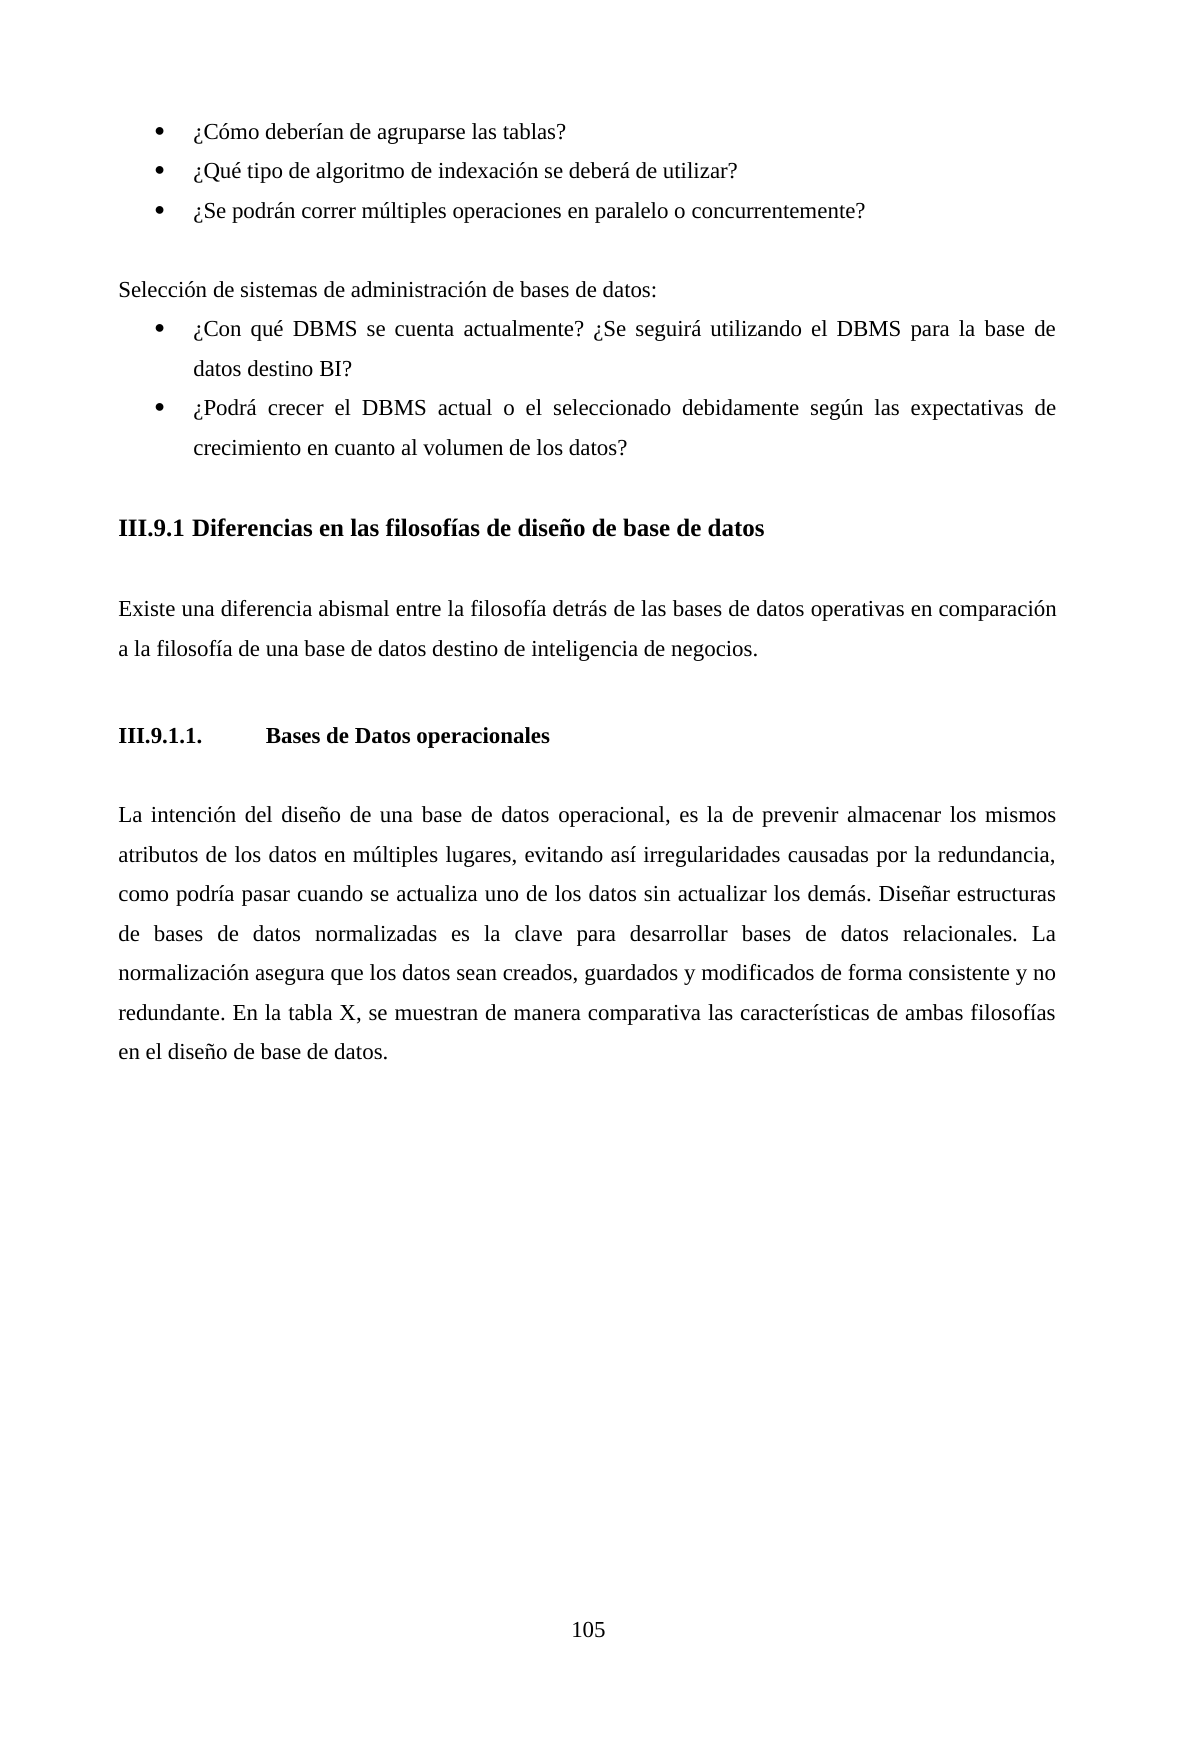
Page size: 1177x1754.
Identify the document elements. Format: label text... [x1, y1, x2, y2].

list ¿Qué tipo de algoritmo de indexación se deberá de utilizar? [156, 158, 1058, 184]
list ¿Cómo deberían de agruparse las tablas? [156, 118, 1058, 144]
list ¿Con qué DBMS se cuenta actualmente? ¿Se seguirá utilizando el DBMS para la base de datos destino BI? [156, 316, 1058, 381]
list ¿Se podrán correr múltiples operaciones en paralelo o concurrentemente? [156, 197, 1058, 223]
text Selección de sistemas de administración de bases de datos: [118, 276, 1058, 302]
text Existe una diferencia abismal entre la filosofía detrás de las bases de datos operativas en comparación a la filosofía de una base de datos destino de inteligencia de negocios. [118, 596, 1058, 661]
list ¿Podrá crecer el DBMS actual o el seleccionado debidamente según las expectativas de crecimiento en cuanto al volumen de los datos? [156, 394, 1058, 460]
subtitle Diferencias en las filosofías de diseño de base de datos [118, 513, 1058, 542]
text La intención del diseño de una base de datos operacional, es la de prevenir almacenar los mismos atributos de los datos en múltiples lugares, evitando así irregularidades causadas por la redundancia, como podría pasar cuando se actualiza uno de los datos sin actualizar los demás. Diseñar estructuras de bases de datos normalizadas es la clave para desarrollar bases de datos relacionales. La normalización asegura que los datos sean creados, guardados y modificados de forma consistente y no redundante. En la tabla X, se muestran de manera comparativa las características de ambas filosofías en el diseño de base de datos. [118, 801, 1058, 1064]
subtitle Bases de Datos operacionales [118, 722, 1058, 749]
